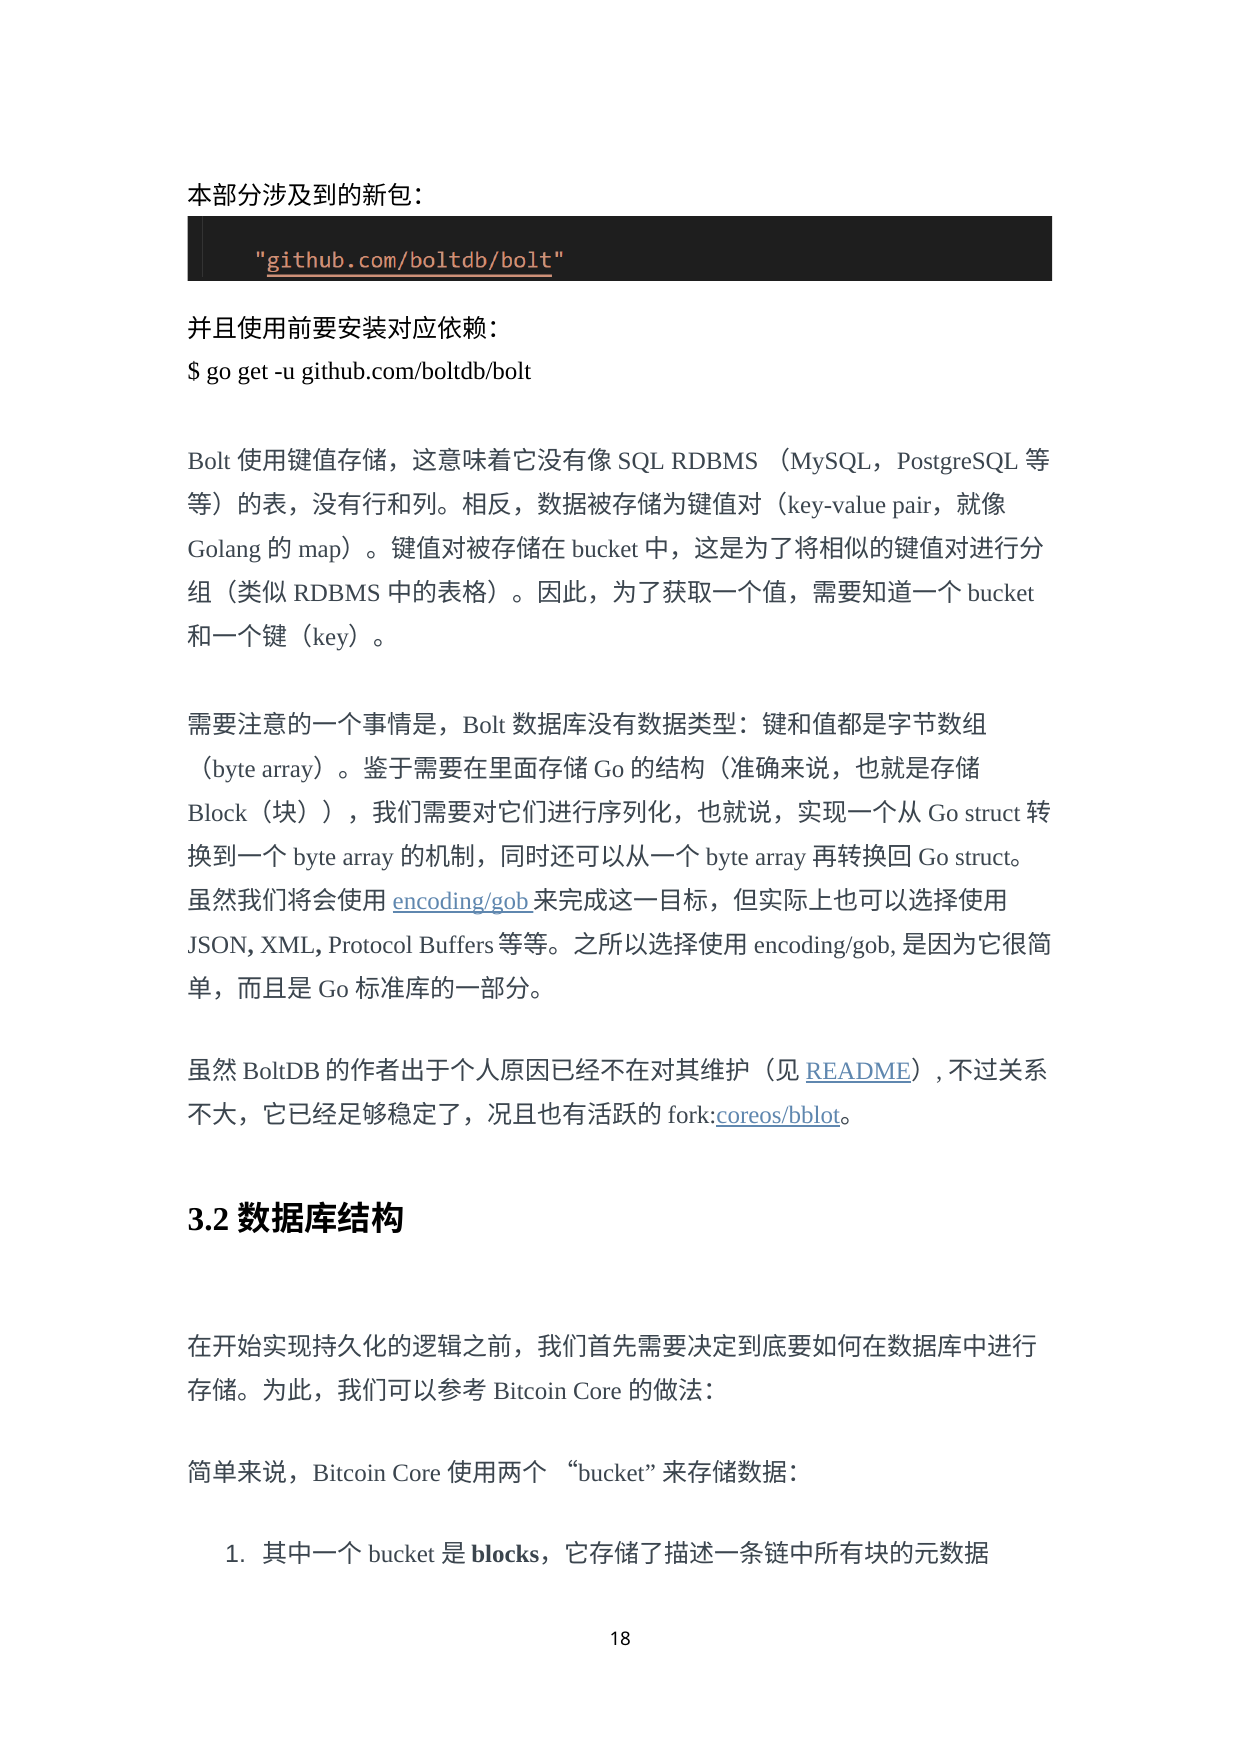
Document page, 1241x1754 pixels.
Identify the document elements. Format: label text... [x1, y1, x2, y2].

text Bolt 使用键值存储，这意味着它没有像 SQL RDBMS （MySQL，PostgreSQL 等等）的表，没有行和列。相反，数据被存储为键值对（key-value pair，就像 Golang 的 map）。键值对被存储在 bucket 中，这是为了将相似的键值对进行分组（类似 RDBMS 中的表格）。因此，为了获取一个值，需要知道一个 bucket 和一个键（key）。 [187, 436, 1053, 657]
text 本部分涉及到的新包： [187, 172, 1053, 216]
picture [187, 216, 1053, 281]
subtitle 3.2 数据库结构 [187, 1172, 1053, 1260]
text 简单来说，Bitcoin Core 使用两个 “bucket” 来存储数据： [187, 1448, 1053, 1492]
text 虽然BoltDB的作者出于个人原因已经不在对其维护（见README）, 不过关系不大，它已经足够稳定了，况且也有活跃的fork:coreos/bblot。 [187, 1047, 1053, 1135]
text 在开始实现持久化的逻辑之前，我们首先需要决定到底要如何在数据库中进行存储。为此，我们可以参考 Bitcoin Core 的做法： [187, 1323, 1053, 1411]
list 其中一个 bucket 是blocks，它存储了描述一条链中所有块的元数据 [225, 1530, 1053, 1574]
text 并且使用前要安装对应依赖： [187, 304, 1053, 348]
text $ go get -u github.com/boltdb/bolt [187, 348, 1053, 392]
text 需要注意的一个事情是，Bolt 数据库没有数据类型：键和值都是字节数组（byte array）。鉴于需要在里面存储 Go 的结构（准确来说，也就是存储Block（块）），我们需要对它们进行序列化，也就说，实现一个从 Go struct 转换到一个 byte array 的机制，同时还可以从一个 byte array 再转换回 Go struct。虽然我们将会使用encoding/gob来完成这一目标，但实际上也可以选择使用JSON, XML, Protocol Buffers等等。之所以选择使用encoding/gob, 是因为它很简单，而且是 Go 标准库的一部分。 [187, 701, 1053, 1009]
